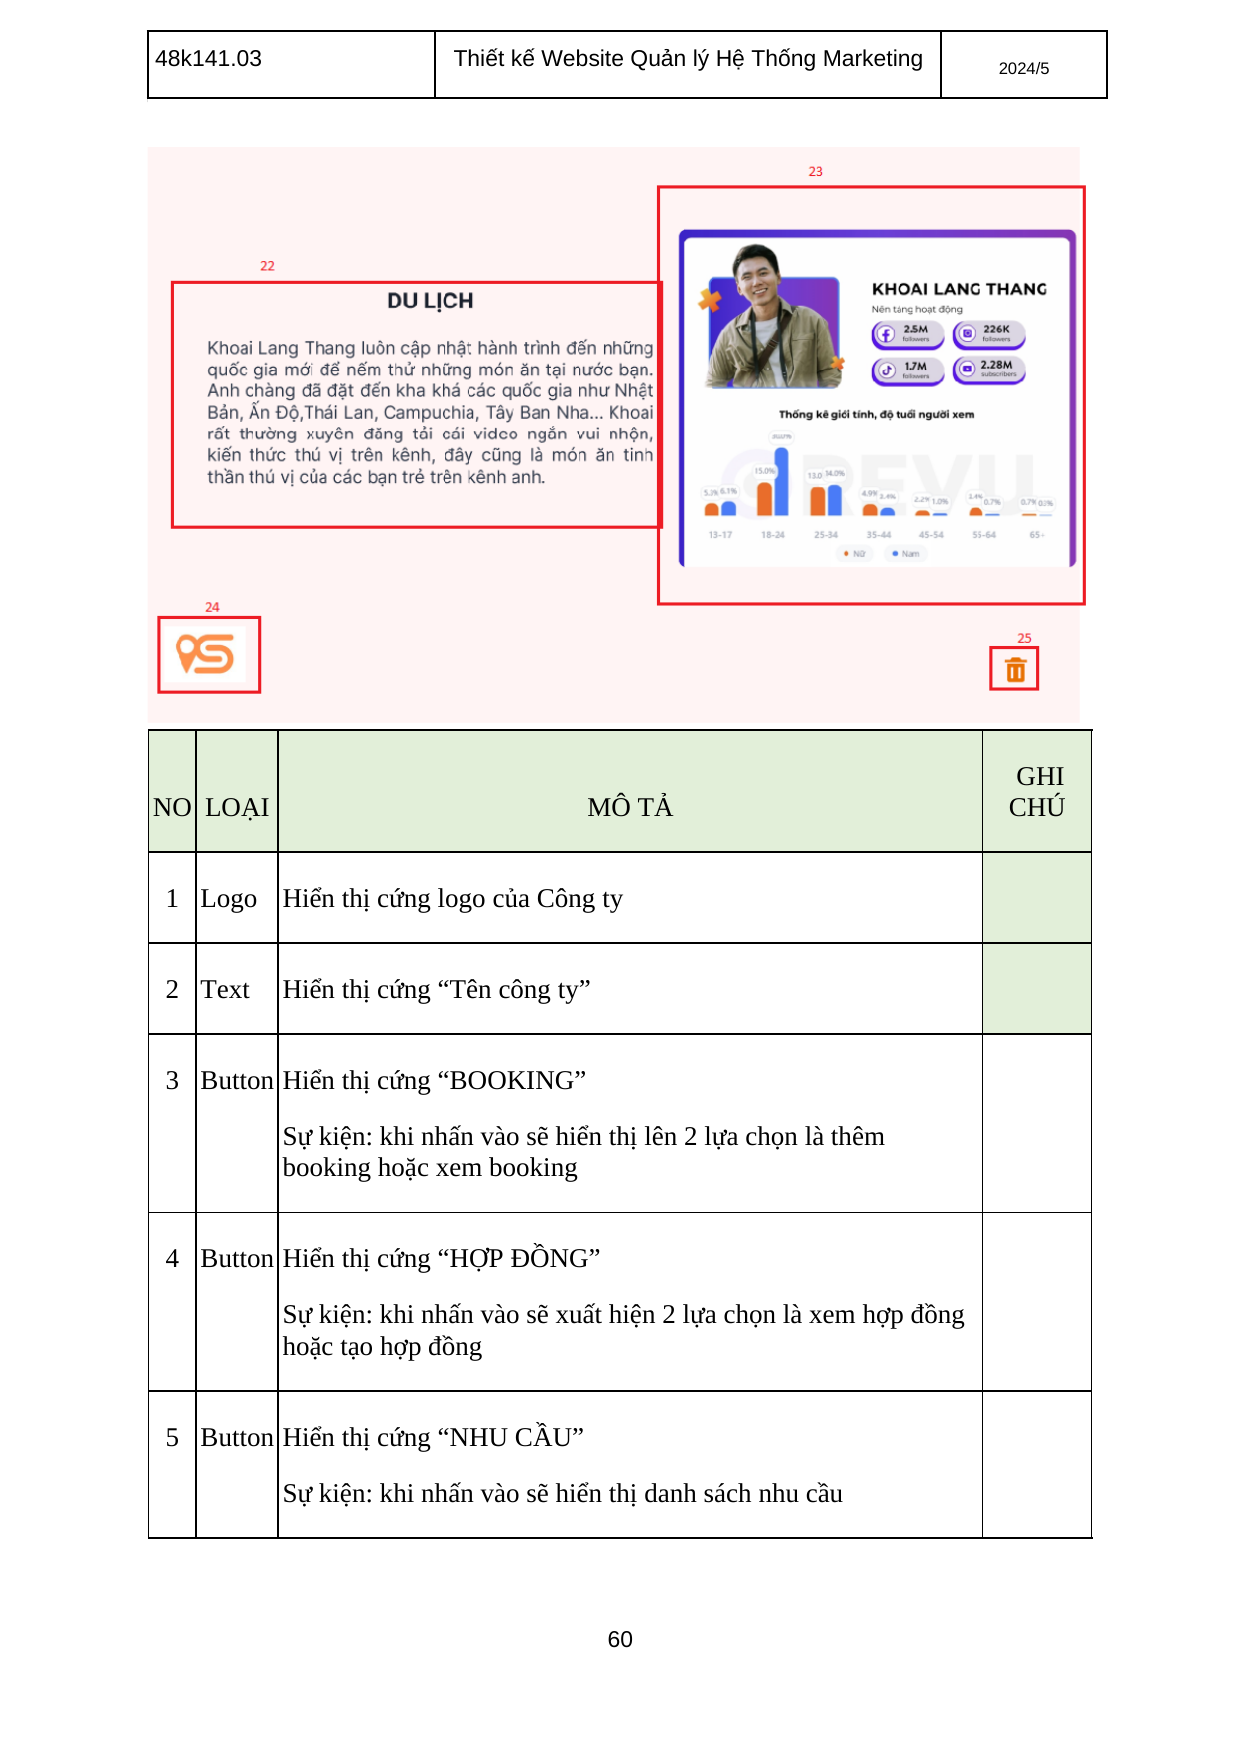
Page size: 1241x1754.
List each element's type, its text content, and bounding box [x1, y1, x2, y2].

table_cell Button [197, 1392, 277, 1537]
table_cell 3 [149, 1035, 195, 1212]
table_cell Hiển thị cứng logo của Công ty [279, 853, 982, 942]
table_cell Logo [197, 853, 277, 942]
table_cell 4 [149, 1213, 195, 1390]
table_cell 5 [149, 1392, 195, 1537]
table_cell [983, 1392, 1091, 1537]
table_cell Hiển thị cứng “BOOKING” Sự kiện: khi nhấn vào sẽ hiển thị lên 2 lựa chọn là thêm booking hoặc xem booking [279, 1035, 982, 1212]
picture [147, 147, 1088, 729]
table_cell Hiển thị cứng “Tên công ty” [279, 944, 982, 1033]
table_header GHI CHÚ [983, 731, 1091, 851]
table_header NO [149, 731, 195, 851]
table_cell Button [197, 1035, 277, 1212]
table_cell Button [197, 1213, 277, 1390]
table_header LOẠI [197, 731, 277, 851]
table_cell [983, 1213, 1091, 1390]
table_cell 1 [149, 853, 195, 942]
table_cell 2 [149, 944, 195, 1033]
table_cell Hiển thị cứng “NHU CẦU” Sự kiện: khi nhấn vào sẽ hiển thị danh sách nhu cầu [279, 1392, 982, 1537]
table_cell Text [197, 944, 277, 1033]
table_cell [983, 944, 1091, 1033]
table_cell Hiển thị cứng “HỢP ĐỒNG” Sự kiện: khi nhấn vào sẽ xuất hiện 2 lựa chọn là xem hợp đồng hoặc tạo hợp đồng [279, 1213, 982, 1390]
table_cell [983, 1035, 1091, 1212]
table_header MÔ TẢ [279, 731, 982, 851]
table_cell [983, 853, 1091, 942]
